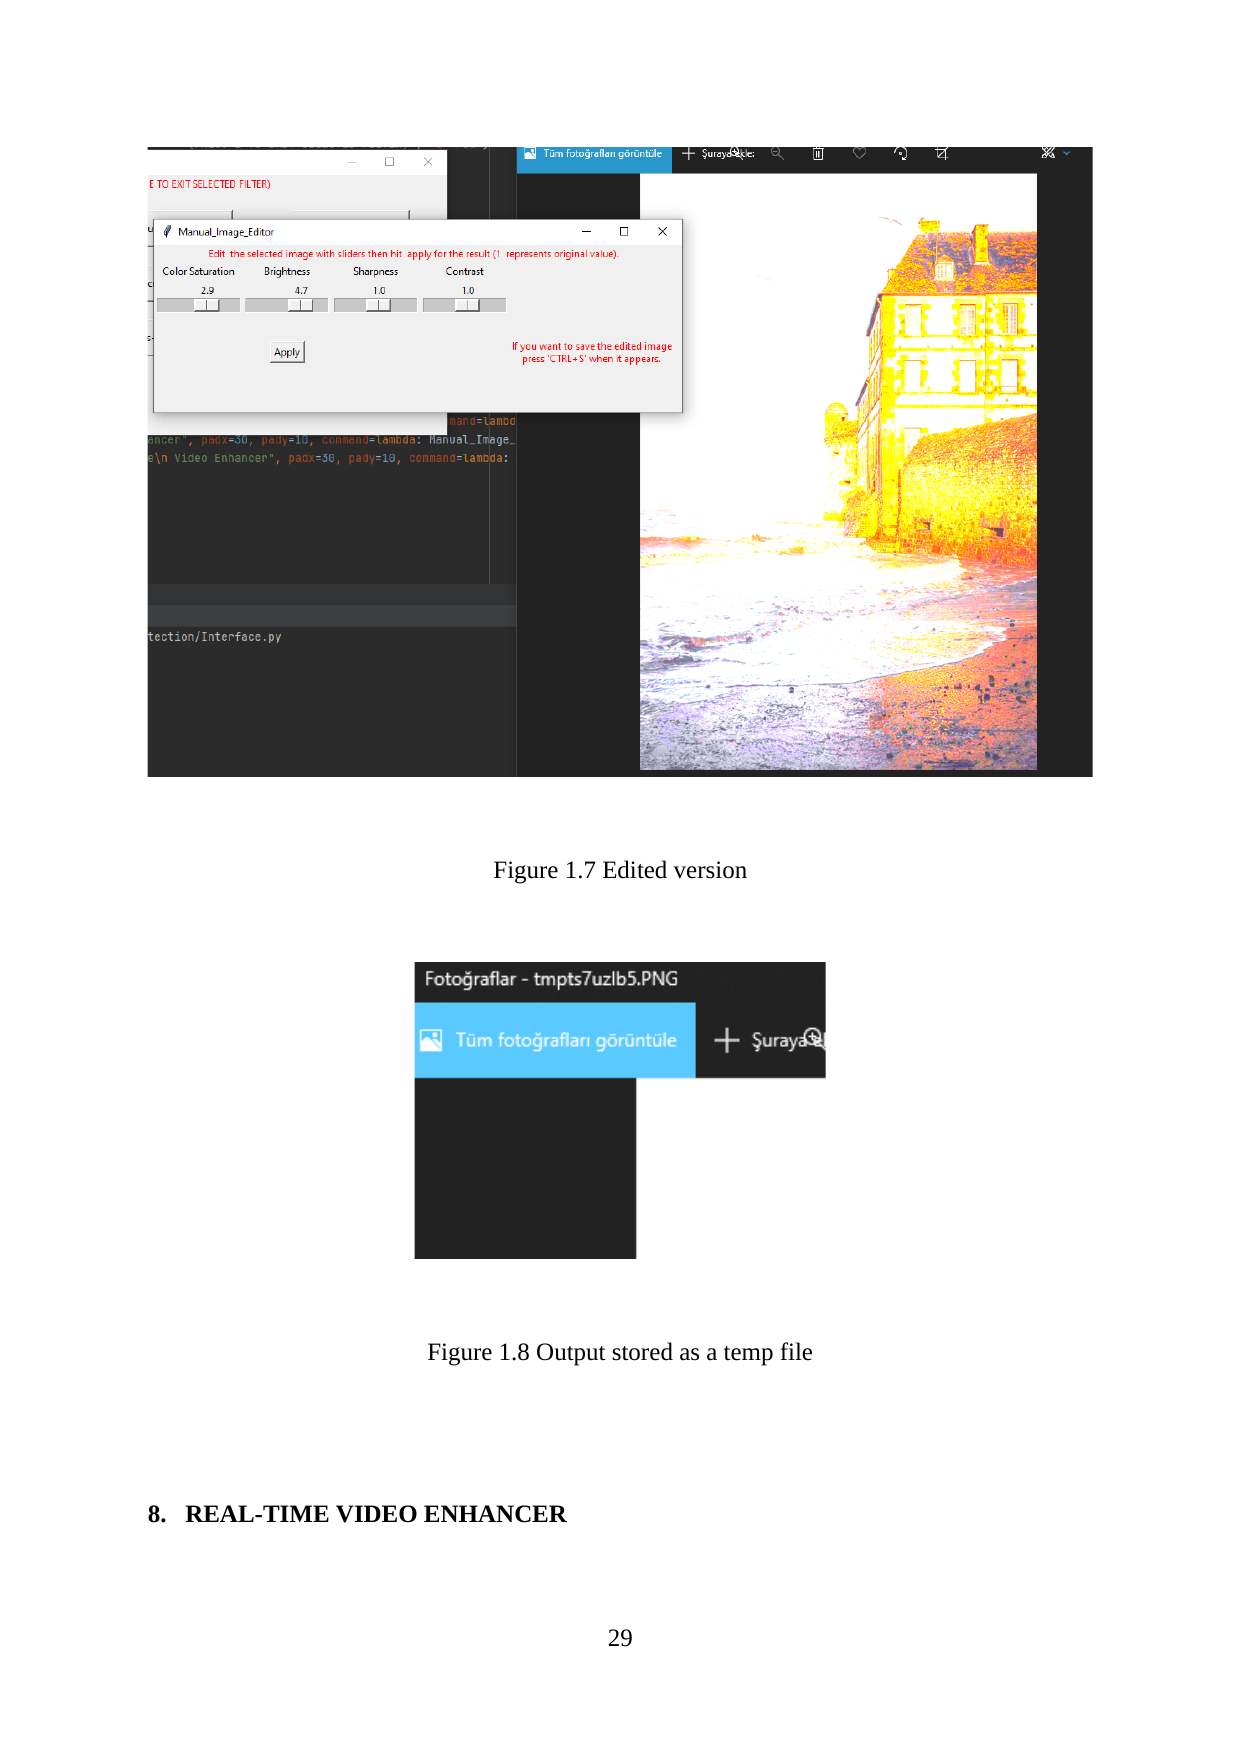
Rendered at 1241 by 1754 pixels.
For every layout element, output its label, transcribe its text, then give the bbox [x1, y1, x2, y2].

text Figure 1.8 Output stored as a temp file [148, 1337, 1093, 1366]
picture [414, 962, 826, 1259]
picture [147, 147, 1093, 777]
text 8. REAL-TIME VIDEO ENHANCER [148, 1499, 1093, 1527]
text Figure 1.7 Edited version [148, 855, 1093, 884]
